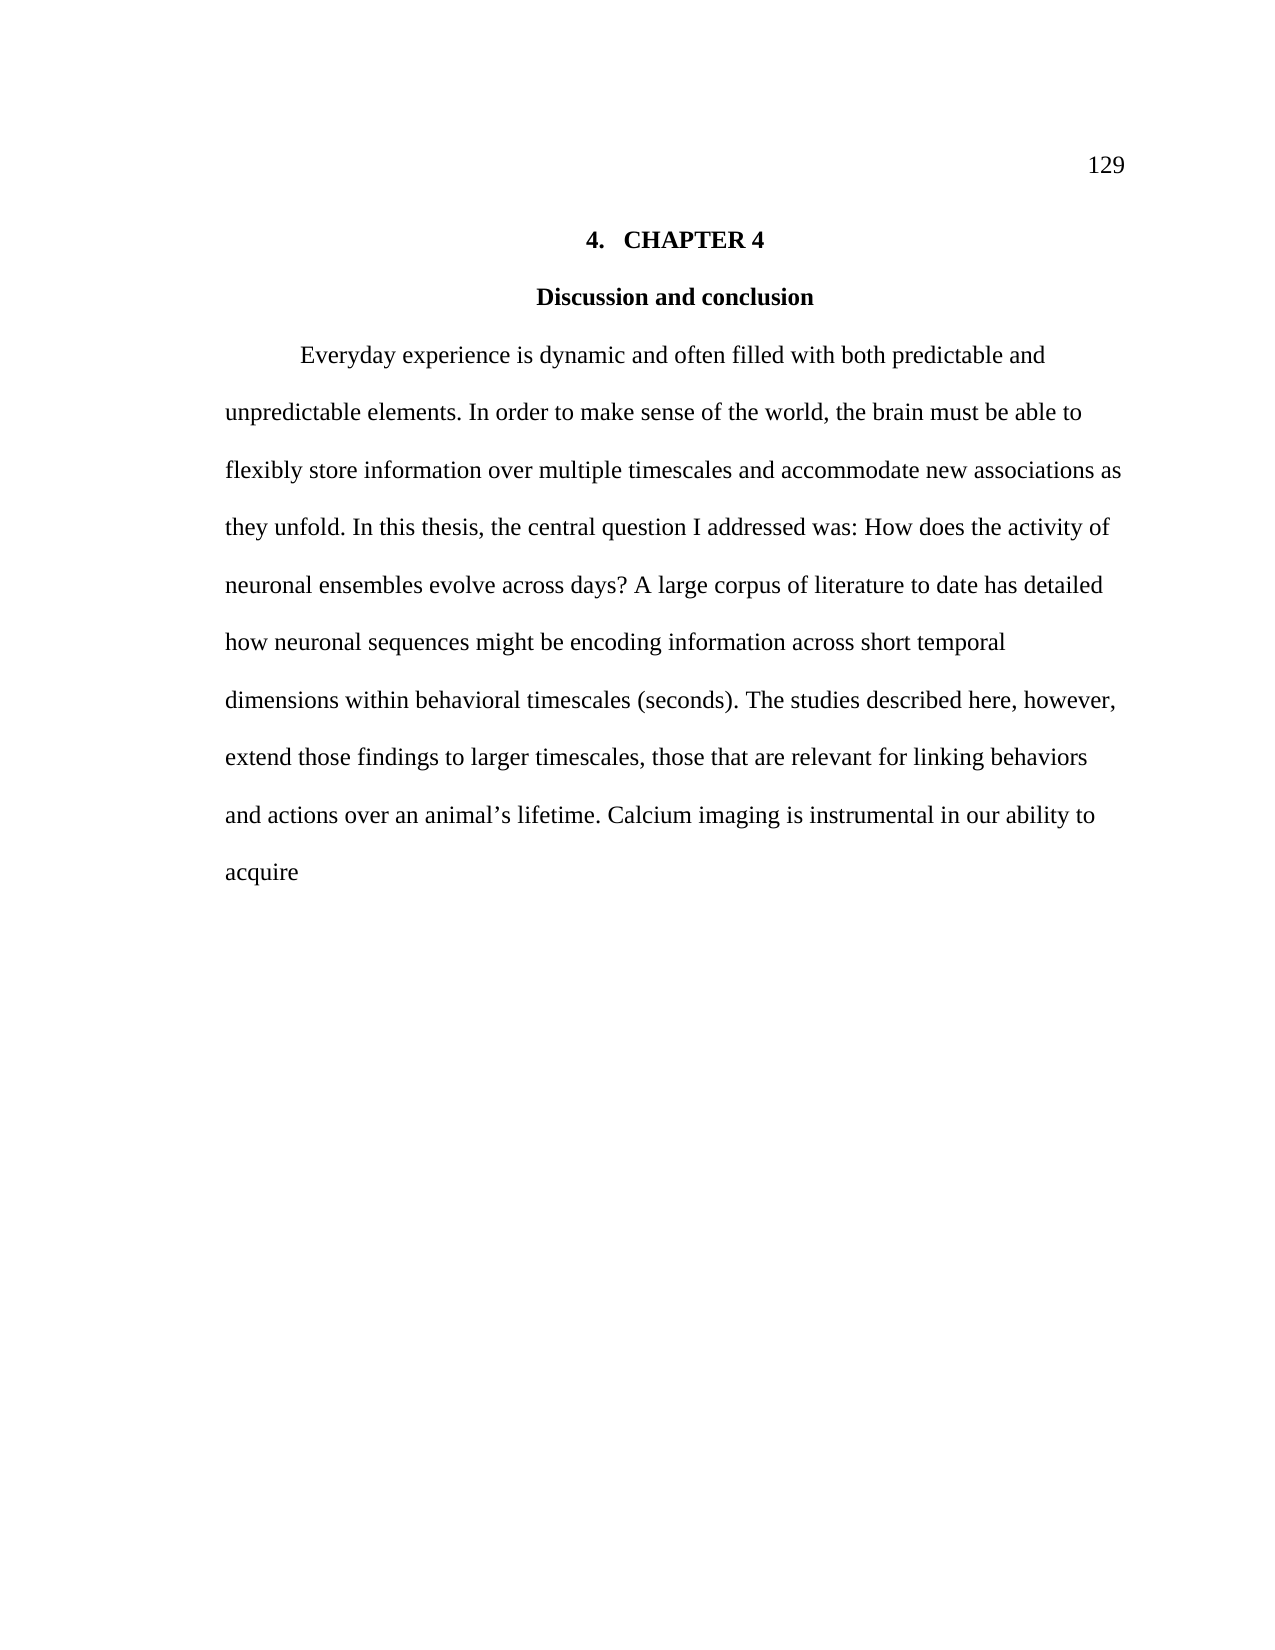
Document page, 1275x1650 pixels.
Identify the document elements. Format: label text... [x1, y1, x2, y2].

subtitle CHAPTER 4 [225, 225, 1125, 254]
text Everyday experience is dynamic and often filled with both predictable and unpredictable elements. In order to make sense of the world, the brain must be able to flexibly store information over multiple timescales and accommodate new associations as they unfold. In this thesis, the central question I addressed was: How does the activity of neuronal ensembles evolve across days? A large corpus of literature to date has detailed how neuronal sequences might be encoding information across short temporal dimensions within behavioral timescales (seconds). The studies described here, however, extend those findings to larger timescales, those that are relevant for linking behaviors and actions over an animal’s lifetime. Calcium imaging is instrumental in our ability to acquire [225, 340, 1125, 886]
text Discussion and conclusion [225, 282, 1125, 311]
